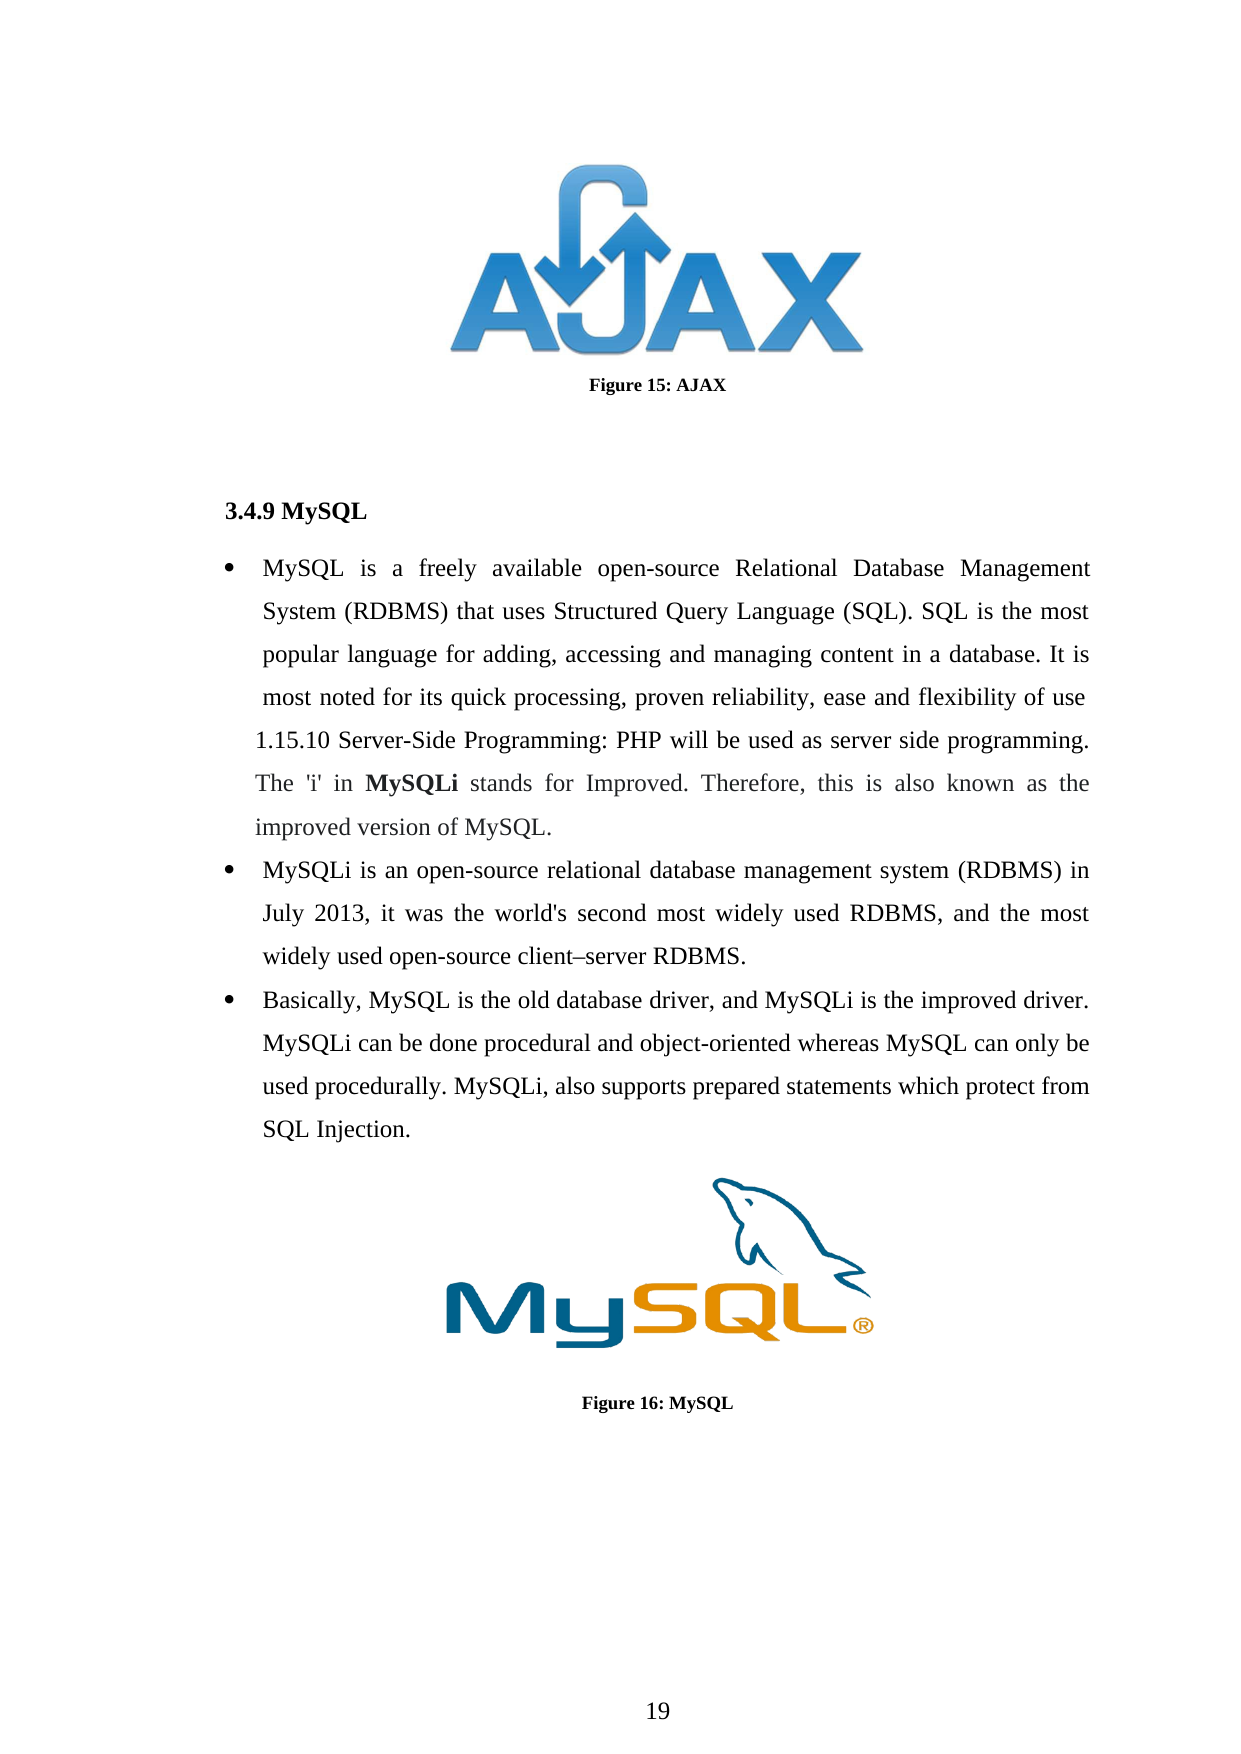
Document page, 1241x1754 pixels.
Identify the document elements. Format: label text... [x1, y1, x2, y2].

list MySQL is a freely available open-source Relational Database Management System (RDBMS) that uses Structured Query Language (SQL). SQL is the most popular language for adding, accessing and managing content in a database. It is most noted for its quick processing, proven reliability, ease and flexibility of use [225, 553, 1090, 711]
text Figure 15: AJAX [225, 373, 1090, 395]
subtitle 3.4.9 MySQL [225, 496, 1090, 525]
picture [439, 1158, 877, 1378]
picture [445, 163, 870, 359]
list Basically, MySQL is the old database driver, and MySQLi is the improved driver. MySQLi can be done procedural and object-oriented whereas MySQL can only be used procedurally. MySQLi, also supports prepared statements which protect from SQL Injection. [225, 985, 1090, 1143]
text Figure 16: MySQL [225, 1392, 1090, 1413]
text 1.15.10 Server-Side Programming: PHP will be used as server side programming. The 'i' in MySQLi stands for Improved. Therefore, this is also known as the improved version of MySQL. [255, 725, 1090, 840]
list MySQLi is an open-source relational database management system (RDBMS) in July 2013, it was the world's second most widely used RDBMS, and the most widely used open-source client–server RDBMS. [225, 855, 1090, 970]
